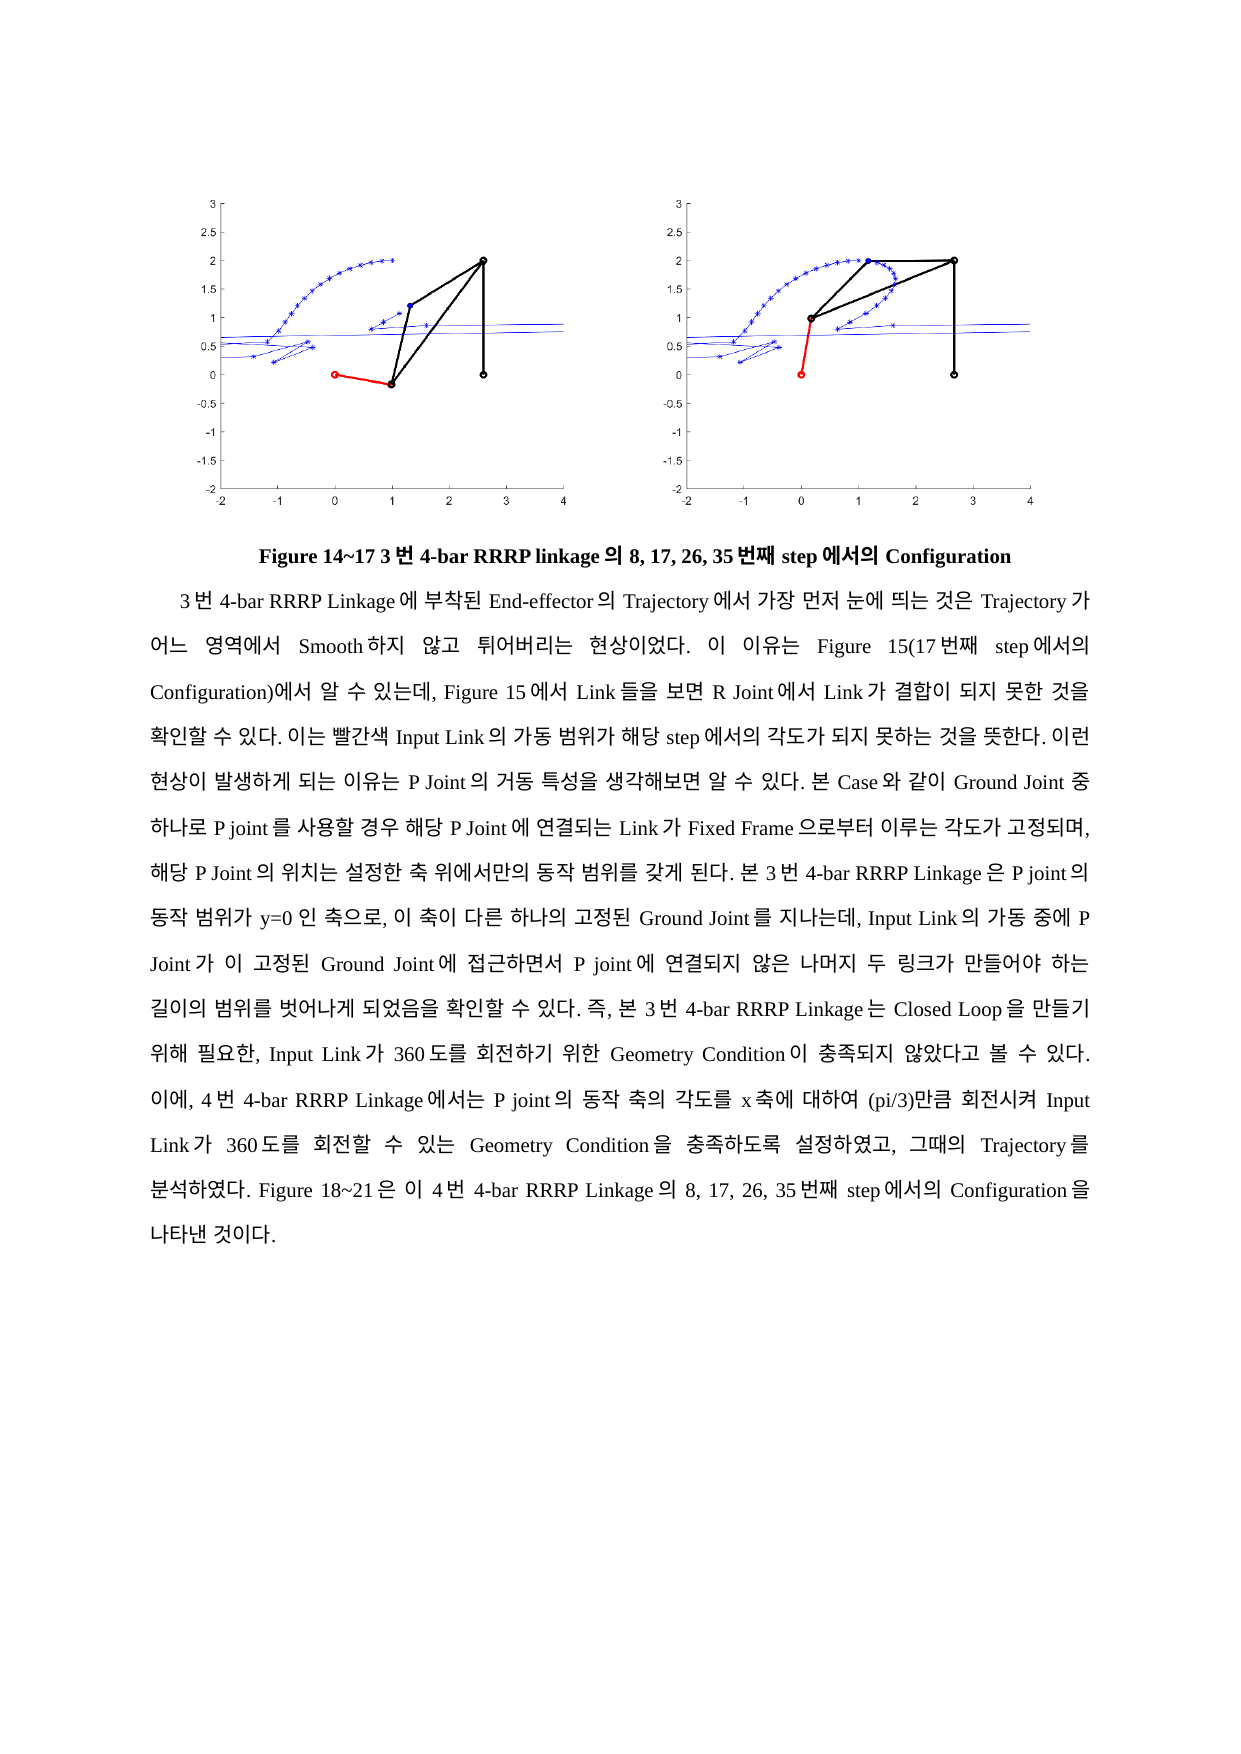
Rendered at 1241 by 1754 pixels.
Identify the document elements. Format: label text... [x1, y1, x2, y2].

text Figure 14~17 3번 4-bar RRRP linkage의 8, 17, 26, 35번째 step에서의 Configuration [150, 539, 1090, 569]
text 3번 4-bar RRRP Linkage에 부착된 End-effector의 Trajectory에서 가장 먼저 눈에 띄는 것은 Trajectory가 어느 영역에서 Smooth하지 않고 튀어버리는 현상이었다. 이 이유는 Figure 15(17번째 step에서의 Configuration)에서 알 수 있는데, Figure 15에서 Link들을 보면 R Joint에서 Link가 결합이 되지 못한 것을 확인할 수 있다. 이는 빨간색 Input Link의 가동 범위가 해당 step에서의 각도가 되지 못하는 것을 뜻한다. 이런 현상이 발생하게 되는 이유는 P Joint의 거동 특성을 생각해보면 알 수 있다. 본 Case와 같이 Ground Joint 중 하나로 P joint를 사용할 경우 해당 P Joint에 연결되는 Link가 Fixed Frame으로부터 이루는 각도가 고정되며, 해당 P Joint의 위치는 설정한 축 위에서만의 동작 범위를 갖게 된다. 본 3번 4-bar RRRP Linkage은 P joint의 동작 범위가 y=0 인 축으로, 이 축이 다른 하나의 고정된 Ground Joint를 지나는데, Input Link의 가동 중에 P Joint가 이 고정된 Ground Joint에 접근하면서 P joint에 연결되지 않은 나머지 두 링크가 만들어야 하는 길이의 범위를 벗어나게 되었음을 확인할 수 있다. 즉, 본 3번 4-bar RRRP Linkage는 Closed Loop을 만들기 위해 필요한, Input Link가 360도를 회전하기 위한 Geometry Condition이 충족되지 않았다고 볼 수 있다. 이에, 4번 4-bar RRRP Linkage에서는 P joint의 동작 축의 각도를 x축에 대하여 (pi/3)만큼 회전시켜 Input Link가 360도를 회전할 수 있는 Geometry Condition을 충족하도록 설정하였고, 그때의 Trajectory를 분석하였다. Figure 18~21은 이 4번 4-bar RRRP Linkage의 8, 17, 26, 35번째 step에서의 Configuration을 나타낸 것이다. [150, 584, 1090, 1249]
picture [150, 177, 1084, 527]
